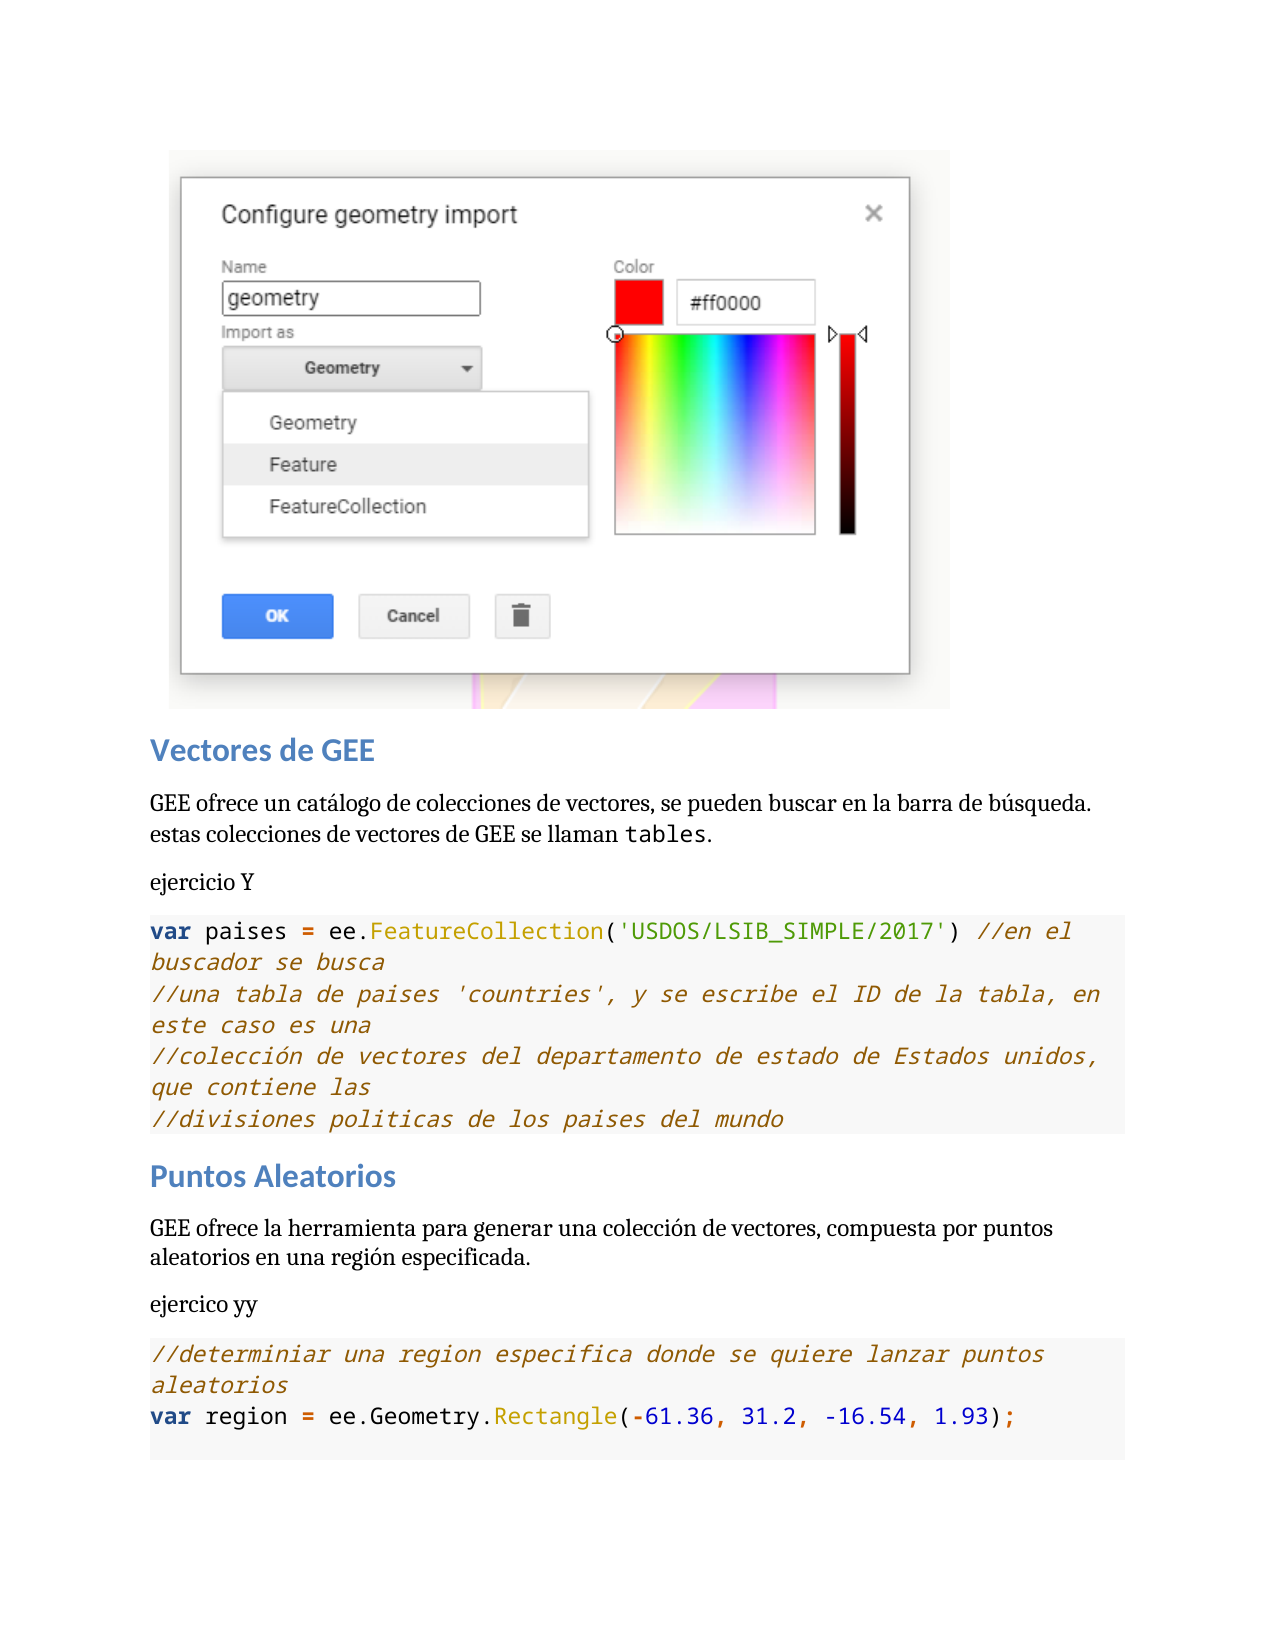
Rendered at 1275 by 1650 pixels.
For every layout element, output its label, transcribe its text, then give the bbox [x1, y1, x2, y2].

text GEE ofrece un catálogo de colecciones de vectores, se pueden buscar en la barra de búsqueda. estas colecciones de vectores de GEE se llaman tables. [150, 789, 1125, 849]
subtitle Vectores de GEE [150, 729, 1125, 770]
picture [168, 150, 950, 709]
subtitle Puntos Aleatorios [150, 1154, 1125, 1195]
text ejercico yy [150, 1290, 1125, 1319]
text var paises = ee.FeatureCollection('USDOS/LSIB_SIMPLE/2017') //en el buscador se busca //una tabla de paises 'countries', y se escribe el ID de la tabla, en este caso es una //colección de vectores del departamento de estado de Estados unidos, que contiene las //divisiones politicas de los paises del mundo [150, 915, 1125, 1134]
text GEE ofrece la herramienta para generar una colección de vectores, compuesta por puntos aleatorios en una región especificada. [150, 1214, 1125, 1272]
text ejercicio Y [150, 867, 1125, 896]
